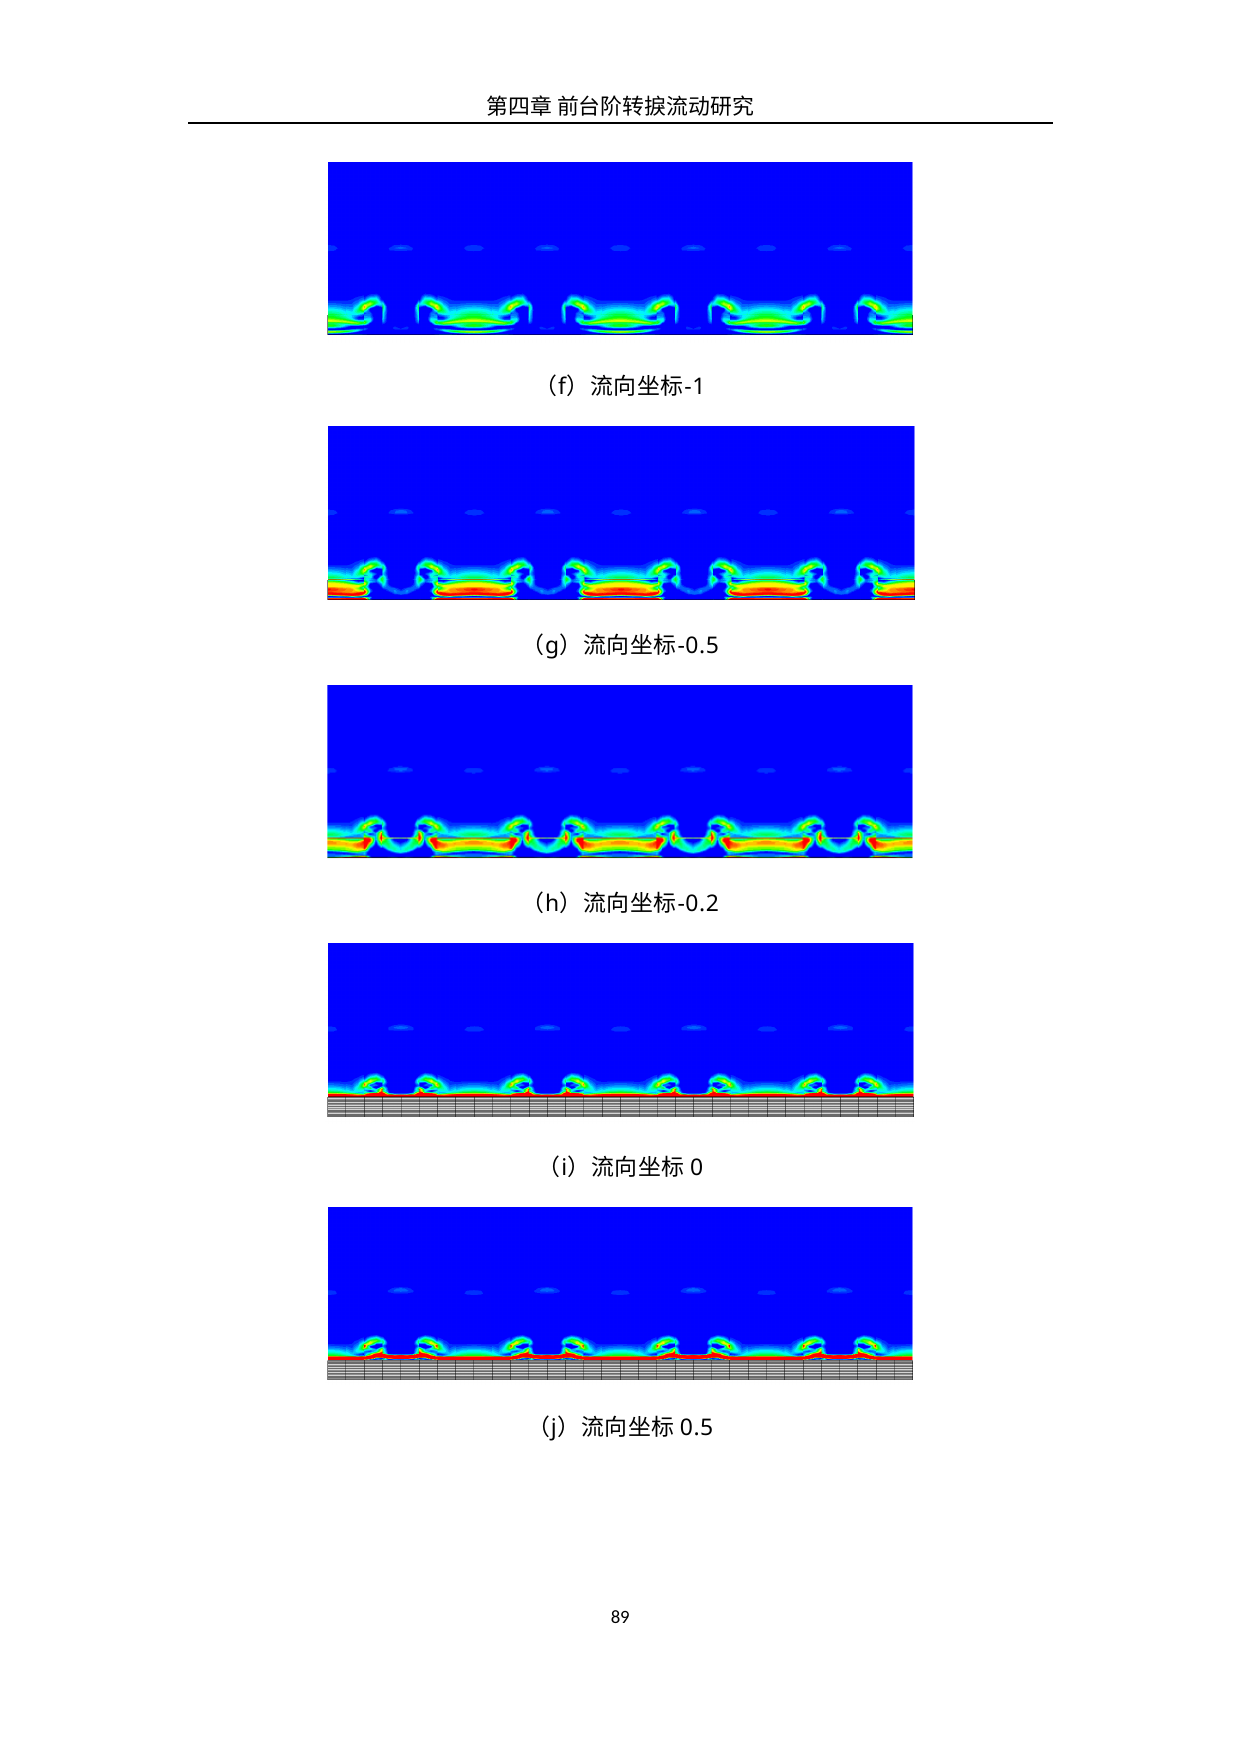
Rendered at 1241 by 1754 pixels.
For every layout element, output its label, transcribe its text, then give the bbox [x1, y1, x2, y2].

text （h）流向坐标-0.2 [187, 885, 1053, 918]
text （j）流向坐标0.5 [187, 1409, 1053, 1443]
picture [325, 943, 916, 1124]
picture [325, 426, 916, 602]
text （f）流向坐标-1 [187, 368, 1053, 401]
picture [325, 685, 916, 861]
text （g）流向坐标-0.5 [187, 627, 1053, 660]
picture [325, 162, 916, 343]
picture [325, 1207, 916, 1385]
text （i）流向坐标0 [187, 1149, 1053, 1182]
